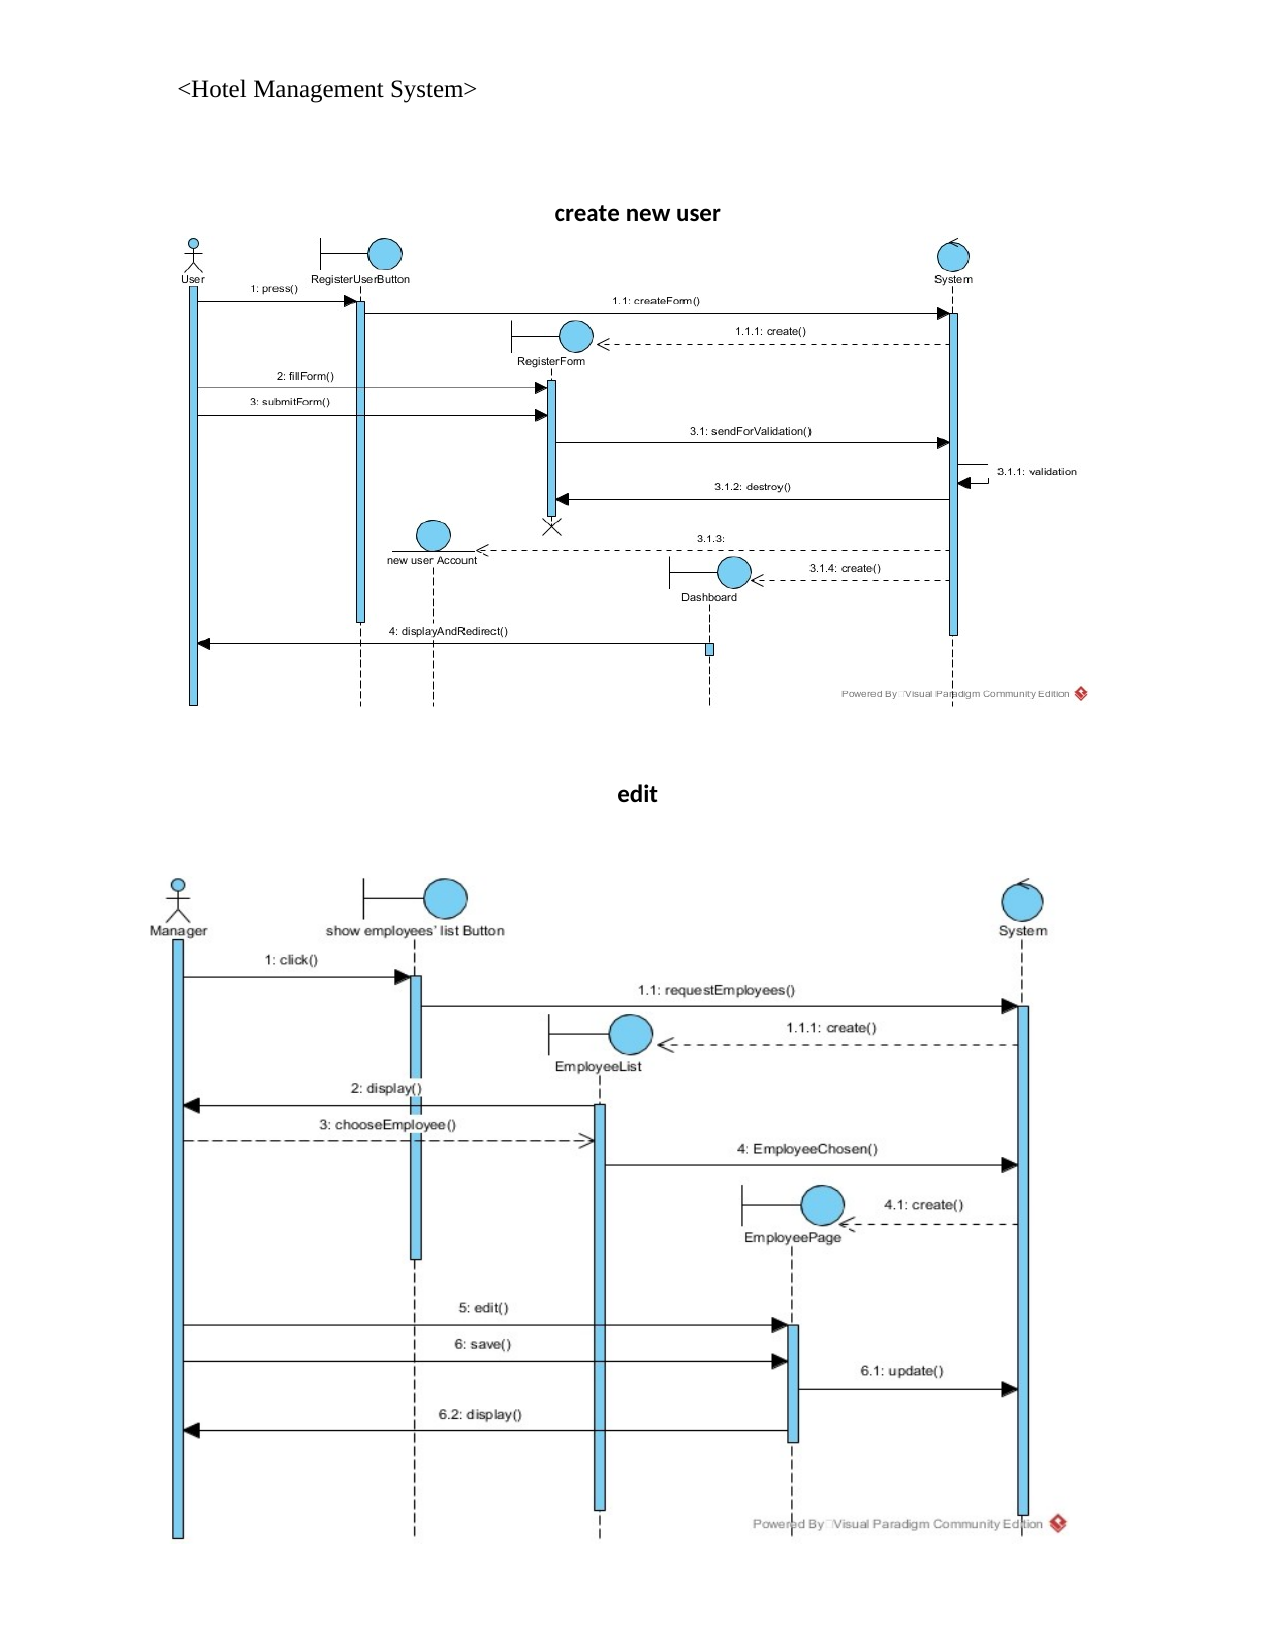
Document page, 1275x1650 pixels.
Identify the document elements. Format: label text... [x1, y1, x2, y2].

text edit [150, 778, 1125, 809]
text create new user [150, 197, 1125, 227]
picture [150, 876, 1070, 1544]
picture [181, 236, 1094, 708]
